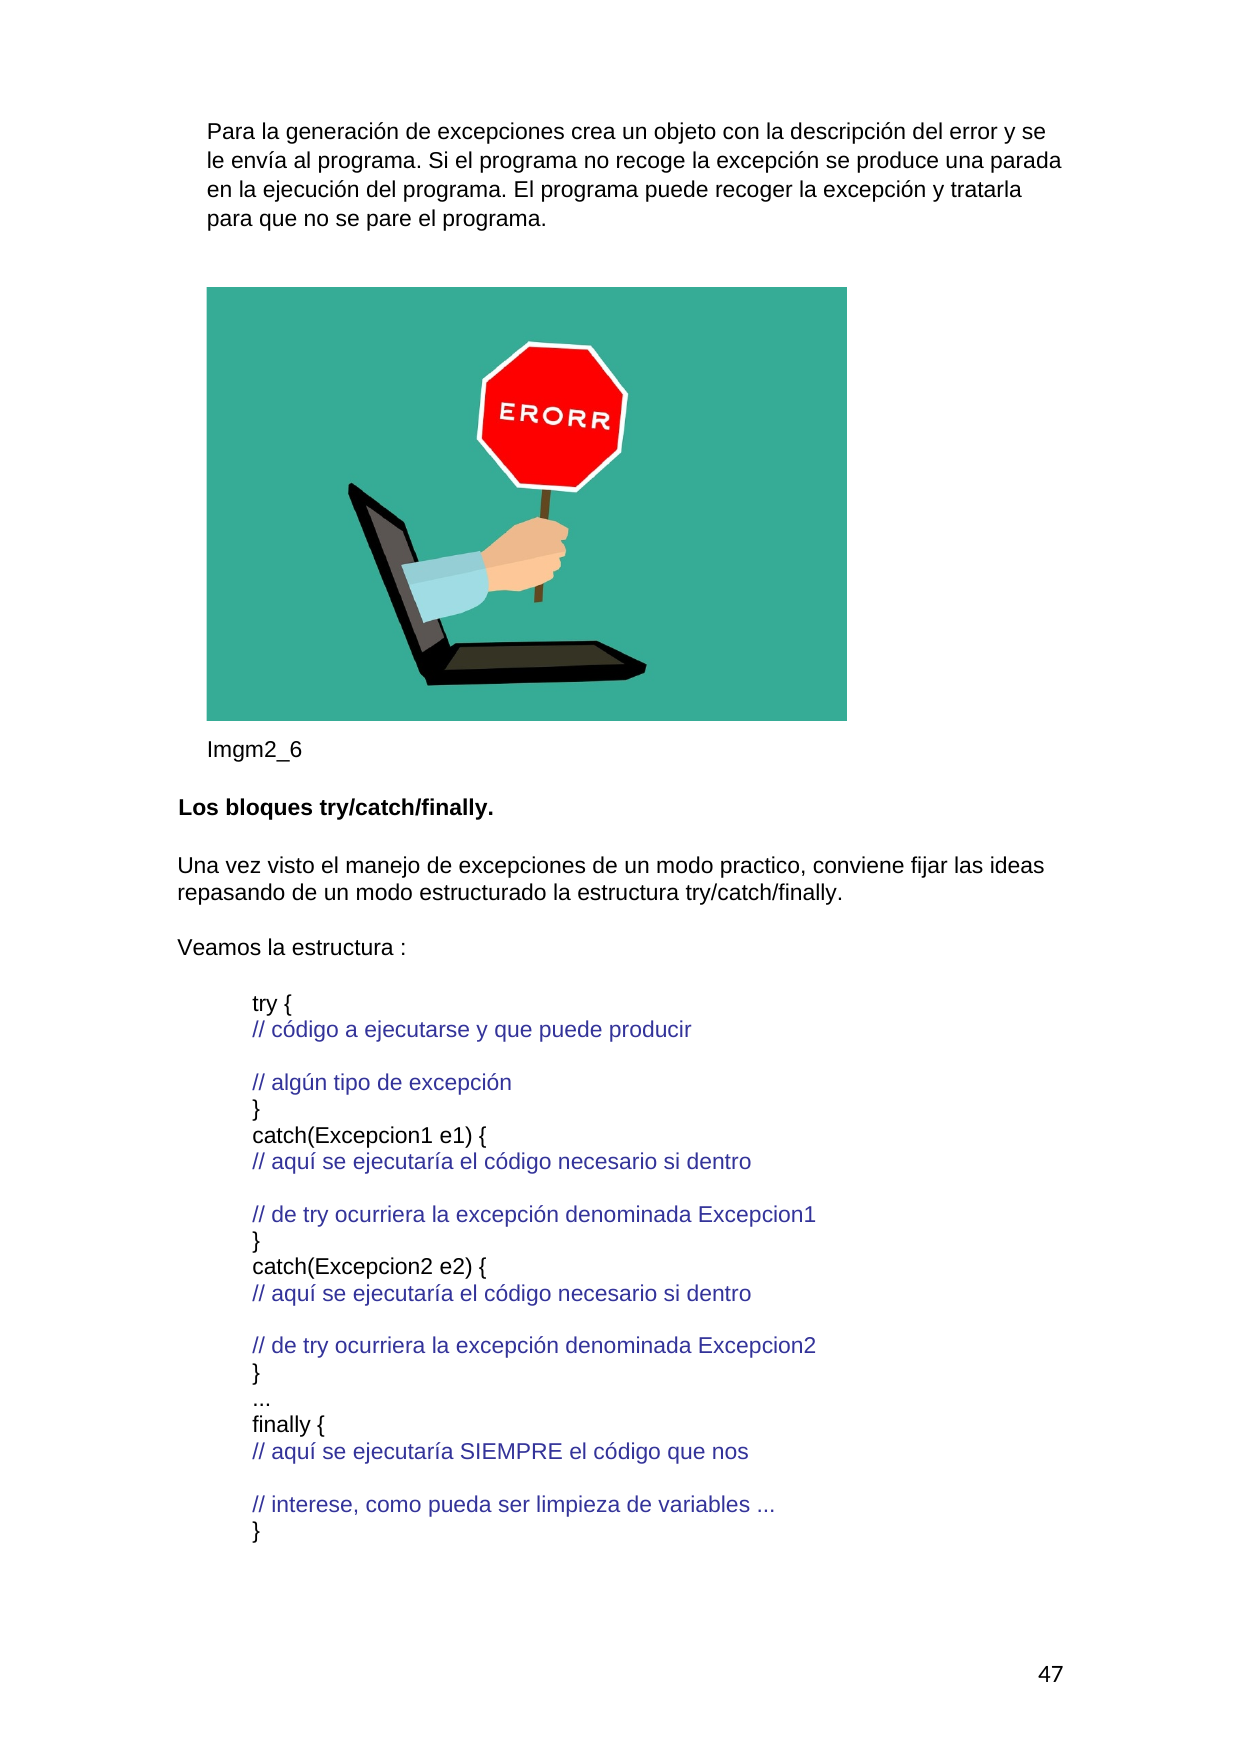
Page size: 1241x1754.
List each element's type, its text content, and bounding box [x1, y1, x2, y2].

text // de try ocurriera la excepción denominada Excepcion1 [252, 1201, 988, 1227]
text // aquí se ejecutaría SIEMPRE el código que nos [252, 1438, 988, 1464]
text // aquí se ejecutaría el código necesario si dentro [252, 1280, 988, 1306]
subtitle Los bloques try/catch/finally. [178, 794, 1063, 821]
text catch(Excepcion1 e1) { [252, 1122, 988, 1148]
text try { [252, 990, 988, 1016]
text // interese, como pueda ser limpieza de variables ... [252, 1491, 988, 1517]
text ... [252, 1385, 988, 1411]
text // de try ocurriera la excepción denominada Excepcion2 [252, 1332, 988, 1359]
text Una vez visto el manejo de excepciones de un modo practico, conviene fijar las ideas repasando de un modo estructurado la estructura try/catch/finally. [177, 852, 1063, 905]
text } [252, 1095, 988, 1122]
text catch(Excepcion2 e2) { [252, 1253, 988, 1280]
text } [252, 1359, 988, 1385]
text Veamos la estructura : [177, 934, 1063, 961]
text // algún tipo de excepción [252, 1069, 988, 1095]
text finally { [252, 1411, 988, 1438]
text Para la generación de excepciones crea un objeto con la descripción del error y se le envía al programa. Si el programa no recoge la excepción se produce una parada en la ejecución del programa. El programa puede recoger la excepción y tratarla para que no se pare el programa. [207, 118, 1063, 231]
text // código a ejecutarse y que puede producir [252, 1016, 988, 1042]
picture [206, 287, 847, 721]
text } [252, 1227, 988, 1253]
text // aquí se ejecutaría el código necesario si dentro [252, 1148, 988, 1174]
text Imgm2_6 [207, 736, 1063, 762]
text } [252, 1517, 988, 1543]
